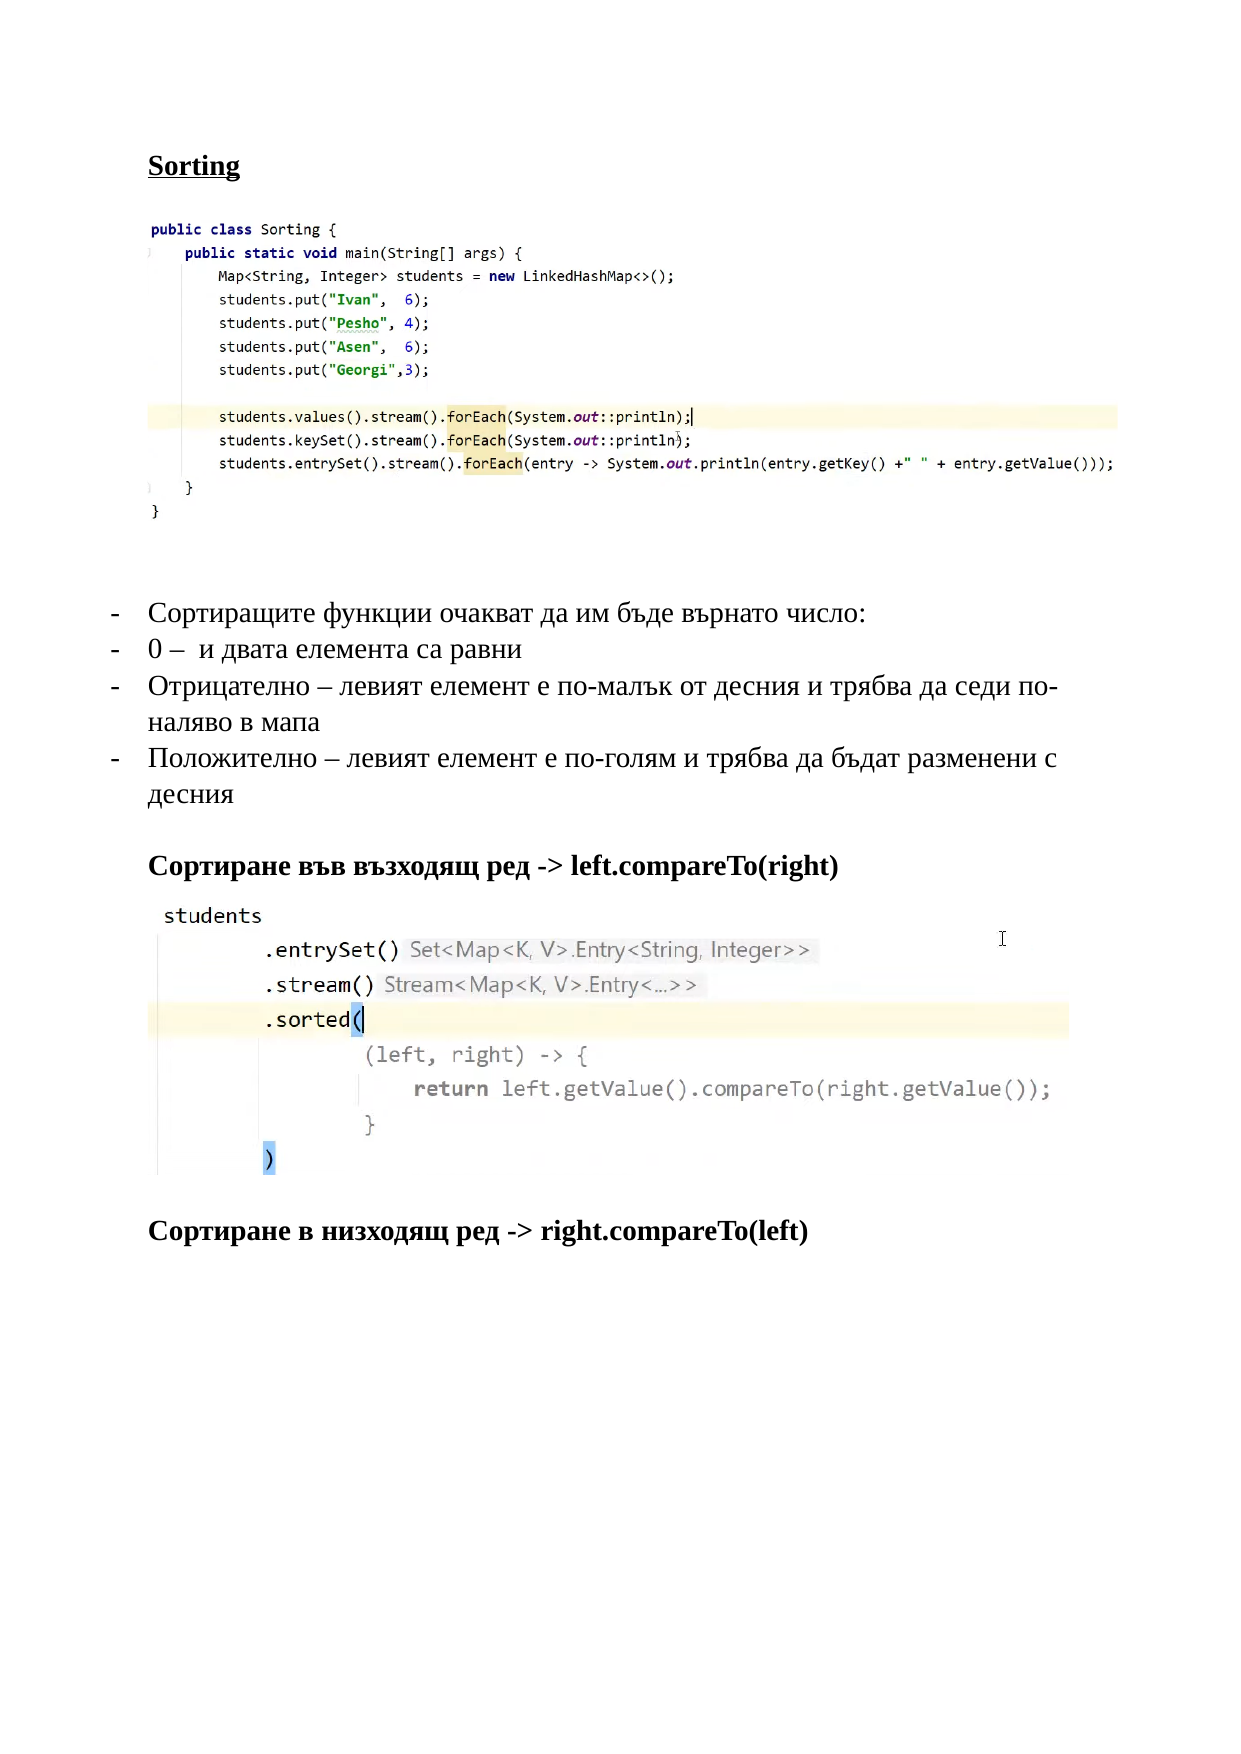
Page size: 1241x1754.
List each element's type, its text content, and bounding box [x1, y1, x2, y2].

list Положително – левият елемент е по-голям и трябва да бъдат разменени с десния [110, 740, 1093, 809]
list Отрицателно – левият елемент е по-малък от десния и трябва да седи по-наляво в мапа [110, 668, 1093, 737]
picture [147, 884, 1070, 1175]
text Сортиране във възходящ ред -> left.compareTo(right) [148, 848, 1093, 882]
list 0 – и двата елемента са равни [110, 631, 1093, 665]
picture [147, 220, 1118, 521]
text Sorting [148, 148, 1093, 181]
text Сортиране в низходящ ред -> right.compareTo(left) [148, 1213, 1093, 1246]
list Сортиращите функции очакват да им бъде върнато число: [110, 595, 1093, 629]
